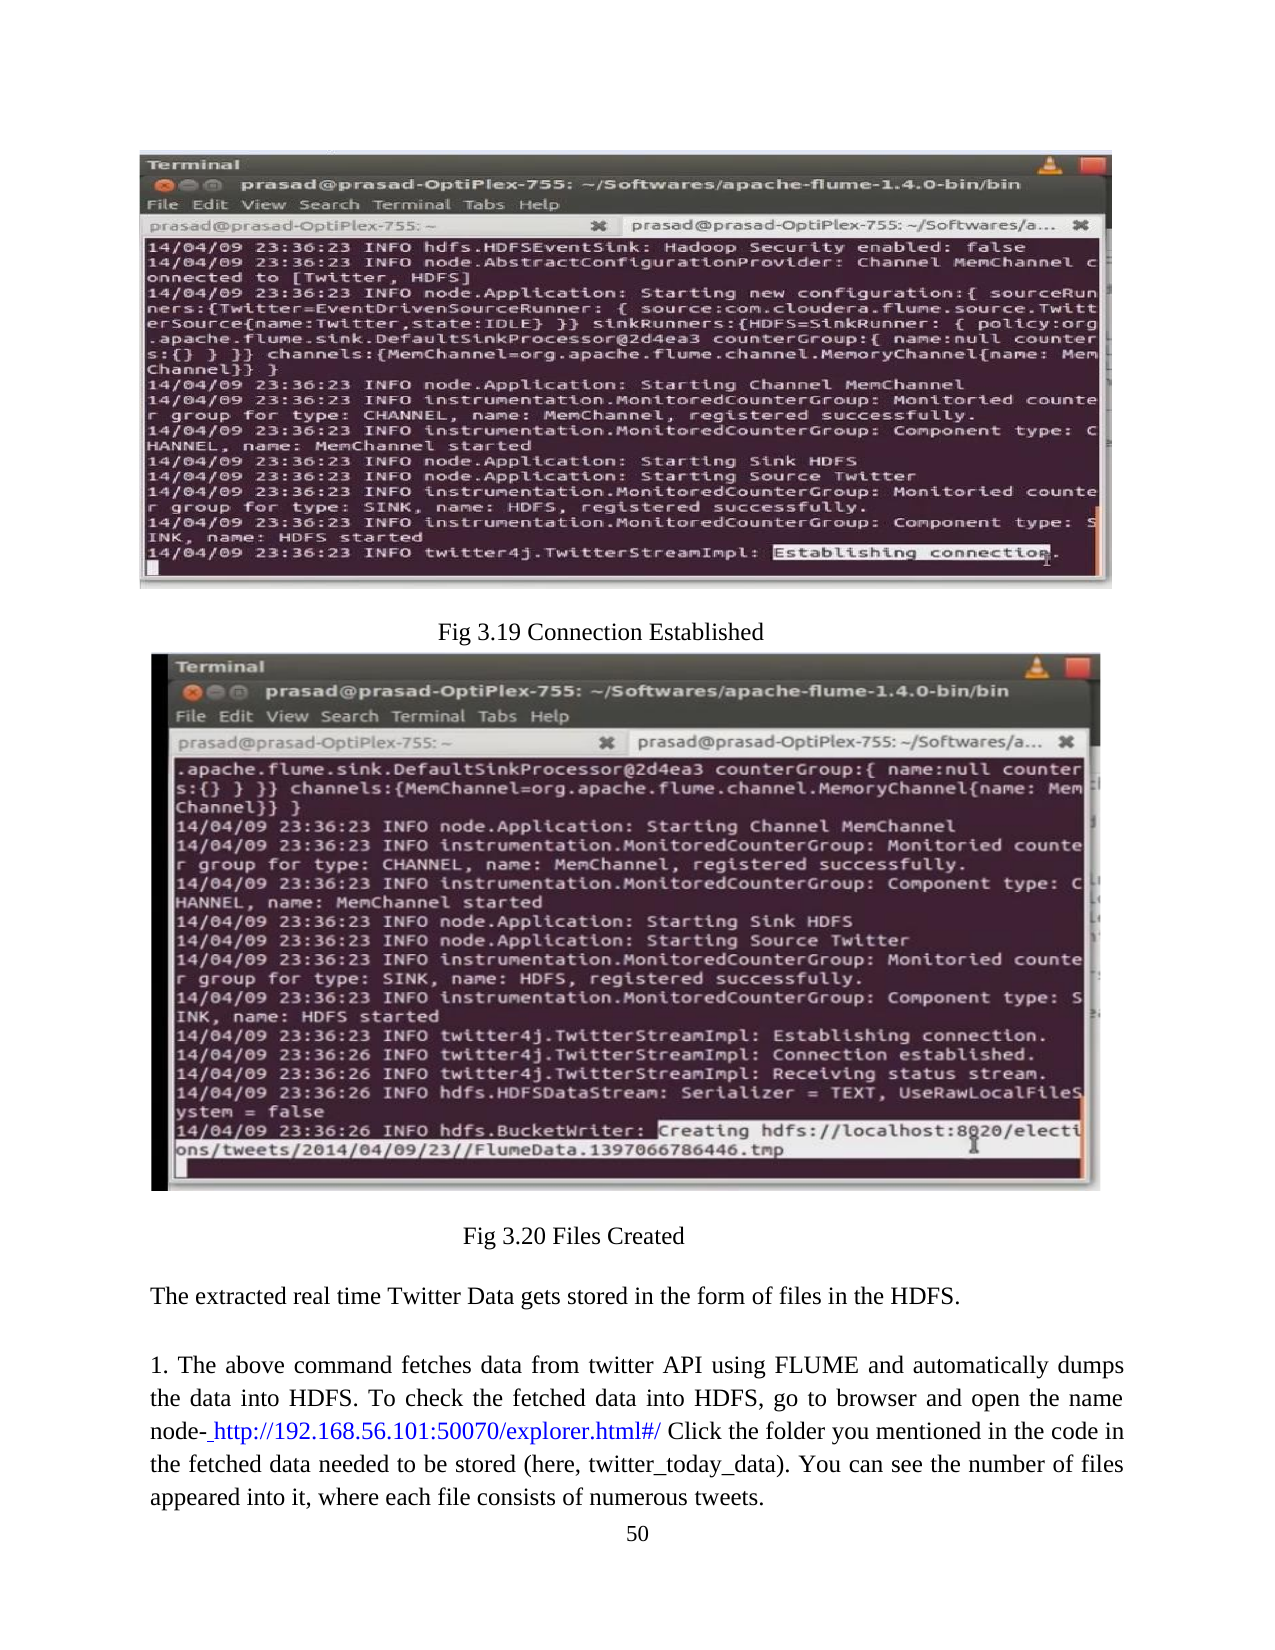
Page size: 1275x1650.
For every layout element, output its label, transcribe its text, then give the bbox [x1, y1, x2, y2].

text 1. The above command fetches data from twitter API using FLUME and automatically dumps the data into HDFS. To check the fetched data into HDFS, go to browser and open the name node- http://192.168.56.101:50070/explorer.html#/ Click the folder you mentioned in the code in the fetched data needed to be stored (here, twitter_today_data). You can see the number of files appeared into it, where each file consists of numerous tweets. [150, 1350, 1125, 1511]
text The extracted real time Twitter Data gets stored in the form of files in the HDFS. [150, 1281, 1210, 1310]
picture [151, 652, 1101, 1191]
picture [139, 150, 1112, 589]
text Fig 3.19 Connection Established [438, 617, 1210, 646]
text Fig 3.20 Files Created [463, 1221, 1210, 1250]
